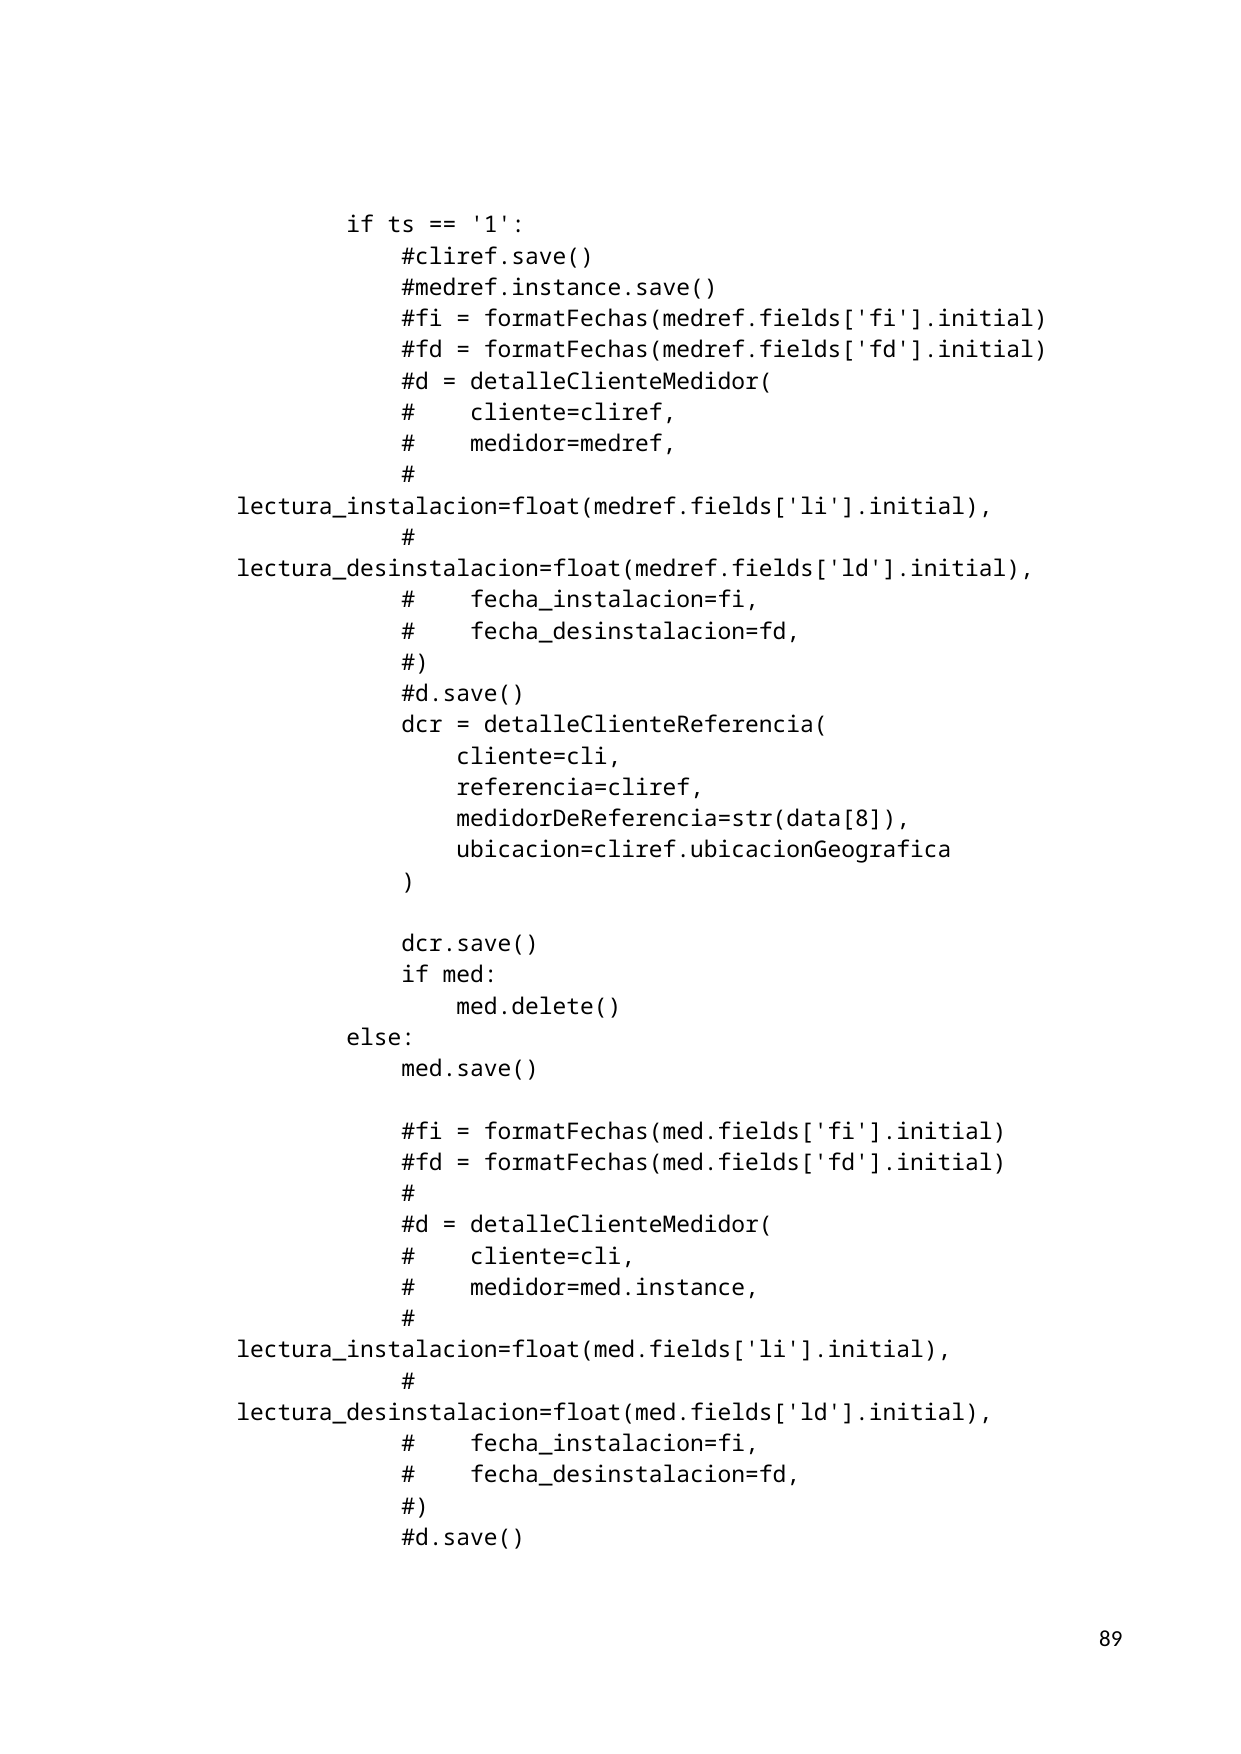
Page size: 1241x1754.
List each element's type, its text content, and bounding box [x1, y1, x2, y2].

text #) [236, 1490, 1122, 1521]
text #) [236, 646, 1122, 677]
text #medref.instance.save() [236, 271, 1122, 302]
text medidorDeReferencia=str(data[8]), [236, 802, 1122, 833]
text # cliente=cli, [236, 1240, 1122, 1271]
text ubicacion=cliref.ubicacionGeografica [236, 833, 1122, 865]
text #fd = formatFechas(medref.fields['fd'].initial) [236, 333, 1122, 365]
text # fecha_instalacion=fi, [236, 583, 1122, 615]
text # [236, 1177, 1122, 1208]
text # fecha_desinstalacion=fd, [236, 1458, 1122, 1490]
text med.delete() [236, 990, 1122, 1021]
text # fecha_instalacion=fi, [236, 1427, 1122, 1458]
text # lectura_instalacion=float(medref.fields['li'].initial), [236, 458, 1122, 521]
text #d = detalleClienteMedidor( [236, 1208, 1122, 1240]
text #d.save() [236, 677, 1122, 708]
text dcr = detalleClienteReferencia( [236, 708, 1122, 740]
text #fi = formatFechas(medref.fields['fi'].initial) [236, 302, 1122, 333]
text if ts == '1': [236, 208, 1122, 240]
text #fd = formatFechas(med.fields['fd'].initial) [236, 1146, 1122, 1177]
text #d = detalleClienteMedidor( [236, 365, 1122, 396]
text # fecha_desinstalacion=fd, [236, 615, 1122, 646]
text # cliente=cliref, [236, 396, 1122, 427]
text ) [236, 865, 1122, 896]
text # lectura_desinstalacion=float(medref.fields['ld'].initial), [236, 521, 1122, 583]
text referencia=cliref, [236, 771, 1122, 802]
text # lectura_instalacion=float(med.fields['li'].initial), [236, 1302, 1122, 1365]
text #d.save() [236, 1521, 1122, 1552]
text cliente=cli, [236, 740, 1122, 771]
text if med: [236, 958, 1122, 990]
text med.save() [236, 1052, 1122, 1083]
text #cliref.save() [236, 240, 1122, 271]
text else: [236, 1021, 1122, 1052]
text # lectura_desinstalacion=float(med.fields['ld'].initial), [236, 1365, 1122, 1427]
text dcr.save() [236, 927, 1122, 958]
text #fi = formatFechas(med.fields['fi'].initial) [236, 1115, 1122, 1146]
text # medidor=medref, [236, 427, 1122, 458]
text # medidor=med.instance, [236, 1271, 1122, 1302]
